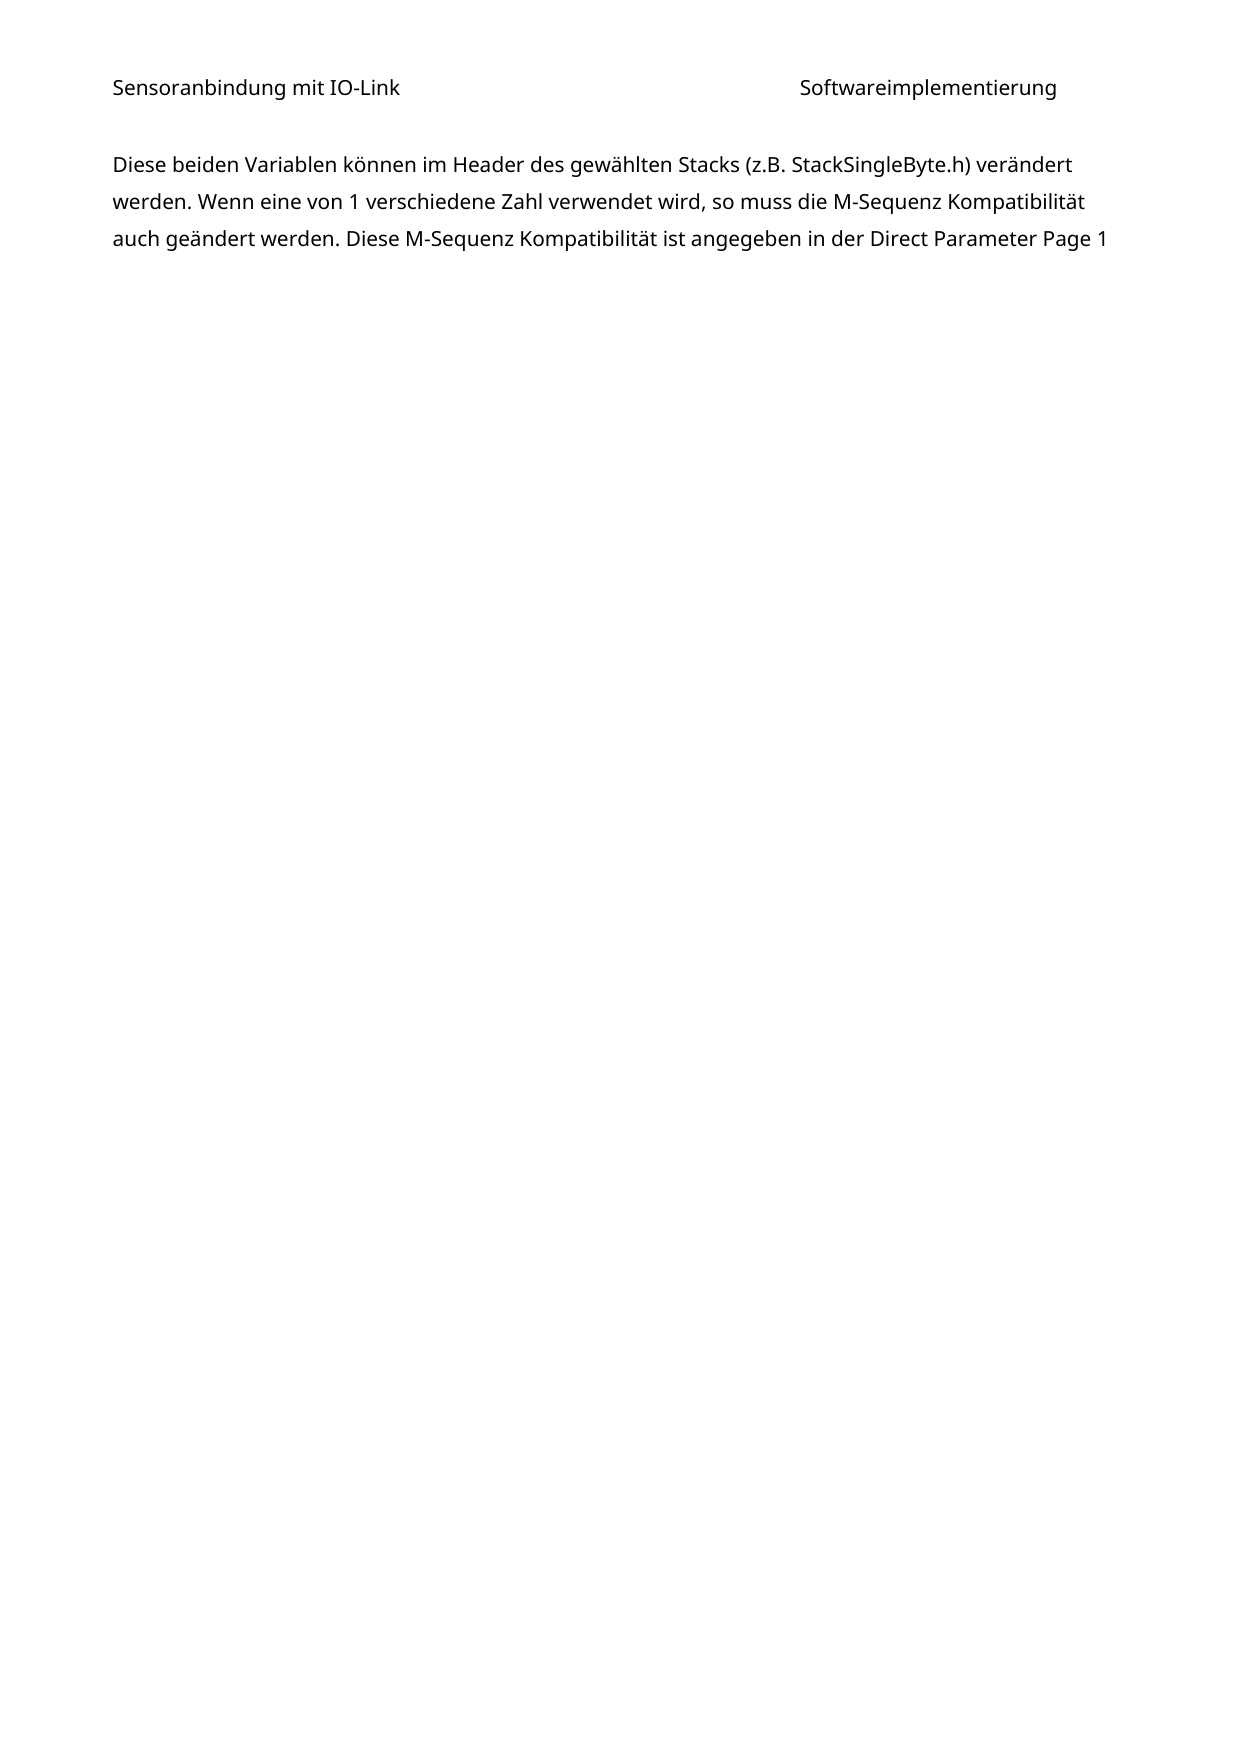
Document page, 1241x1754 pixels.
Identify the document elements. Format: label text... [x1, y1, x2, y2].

text Diese beiden Variablen können im Header des gewählten Stacks (z.B. StackSingleByte.h) verändert werden. Wenn eine von 1 verschiedene Zahl verwendet wird, so muss die M-Sequenz Kompatibilität auch geändert werden. Diese M-Sequenz Kompatibilität ist angegeben in der Direct Parameter Page 1 im Adressfeld 0x03. Eine Übersicht von möglichen M-Sequenz Kompatibilitäten kann aus Tabelle 6 und Tabelle 7 gewonnen werden. Die M-Sequenz Kompatibilität lässt den Master wissen, mit welcher M-Sequenz der Slave kommuniziert. Ein Slave kann immer nur eine M-Sequenz unterstützen. Dank der M-Sequenz Kompatibilität weiss der Master, wie er mit dem Device kommunizieren muss. [112, 150, 1128, 625]
